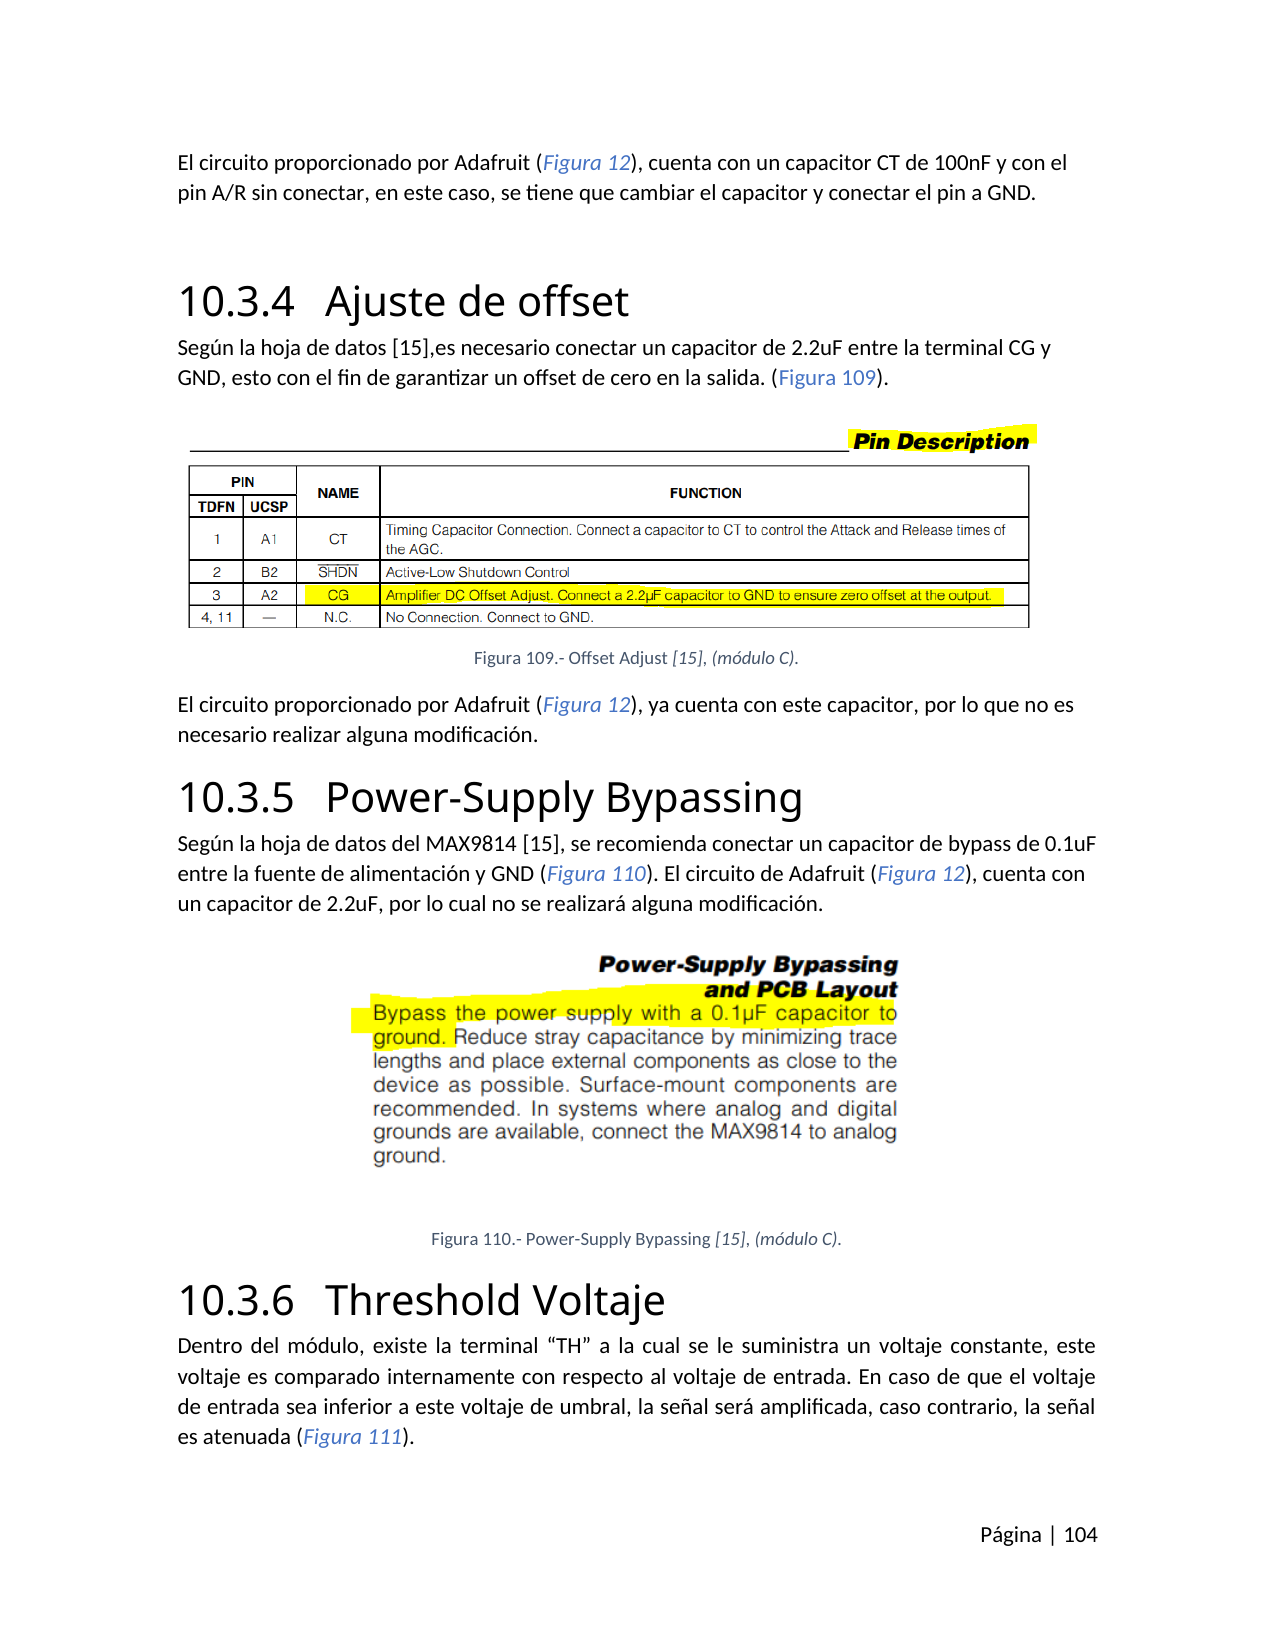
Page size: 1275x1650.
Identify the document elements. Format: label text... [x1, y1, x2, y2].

subtitle Ajuste de offset [177, 272, 1098, 328]
text El circuito proporcionado por Adafruit (Figura 12), cuenta con un capacitor CT de 100nF y con el pin A/R sin conectar, en este caso, se tiene que cambiar el capacitor y conectar el pin a GND. [177, 148, 1098, 206]
text Según la hoja de datos del MAX9814 , se recomienda conectar un capacitor de bypass de 0.1uF entre la fuente de alimentación y GND (Figura 112). El circuito de Adafruit (Figura 12), cuenta con un capacitor de 2.2uF, por lo cual no se realizará alguna modificación. [177, 829, 1098, 917]
picture [338, 936, 937, 1208]
text Figura 110.- Power-Supply Bypassing , (módulo C). [177, 1227, 1098, 1249]
text Dentro del módulo, existe la terminal “TH” a la cual se le suministra un voltaje constante, este voltaje es comparado internamente con respecto al voltaje de entrada. En caso de que el voltaje de entrada sea inferior a este voltaje de umbral, la señal será amplificada, caso contrario, la señal es atenuada (Figura 113). [177, 1332, 1098, 1450]
text Figura 109.- Offset Adjust , (módulo C). [177, 647, 1098, 669]
picture [177, 410, 1098, 628]
subtitle Threshold Voltaje [177, 1270, 1098, 1327]
subtitle Power-Supply Bypassing [177, 767, 1098, 824]
text El circuito proporcionado por Adafruit (Figura 12), ya cuenta con este capacitor, por lo que no es necesario realizar alguna modificación. [177, 690, 1098, 748]
text Según la hoja de datos ,es necesario conectar un capacitor de 2.2uF entre la terminal CG y GND, esto con el fin de garantizar un offset de cero en la salida. (Figura 111). [177, 333, 1098, 391]
